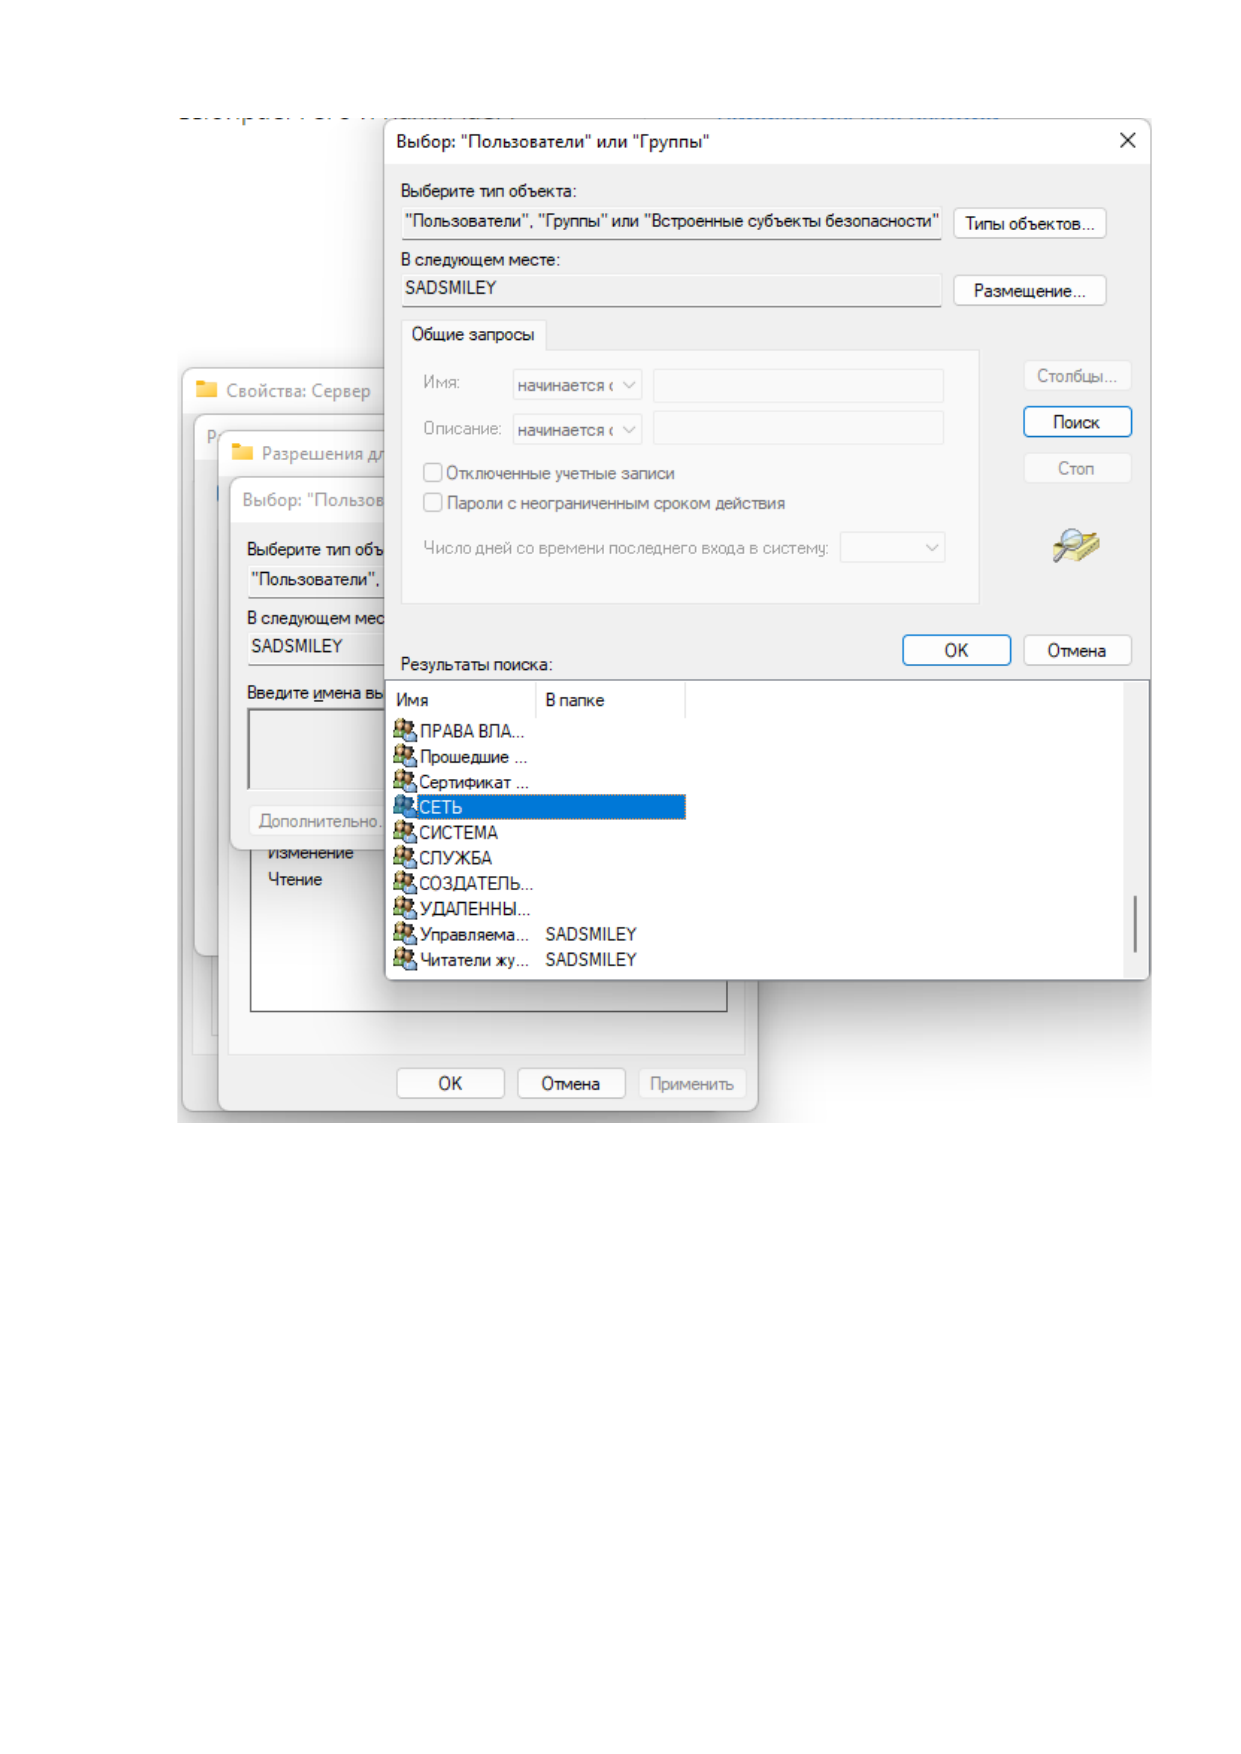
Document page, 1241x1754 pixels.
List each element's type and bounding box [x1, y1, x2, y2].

picture [177, 118, 1152, 1123]
